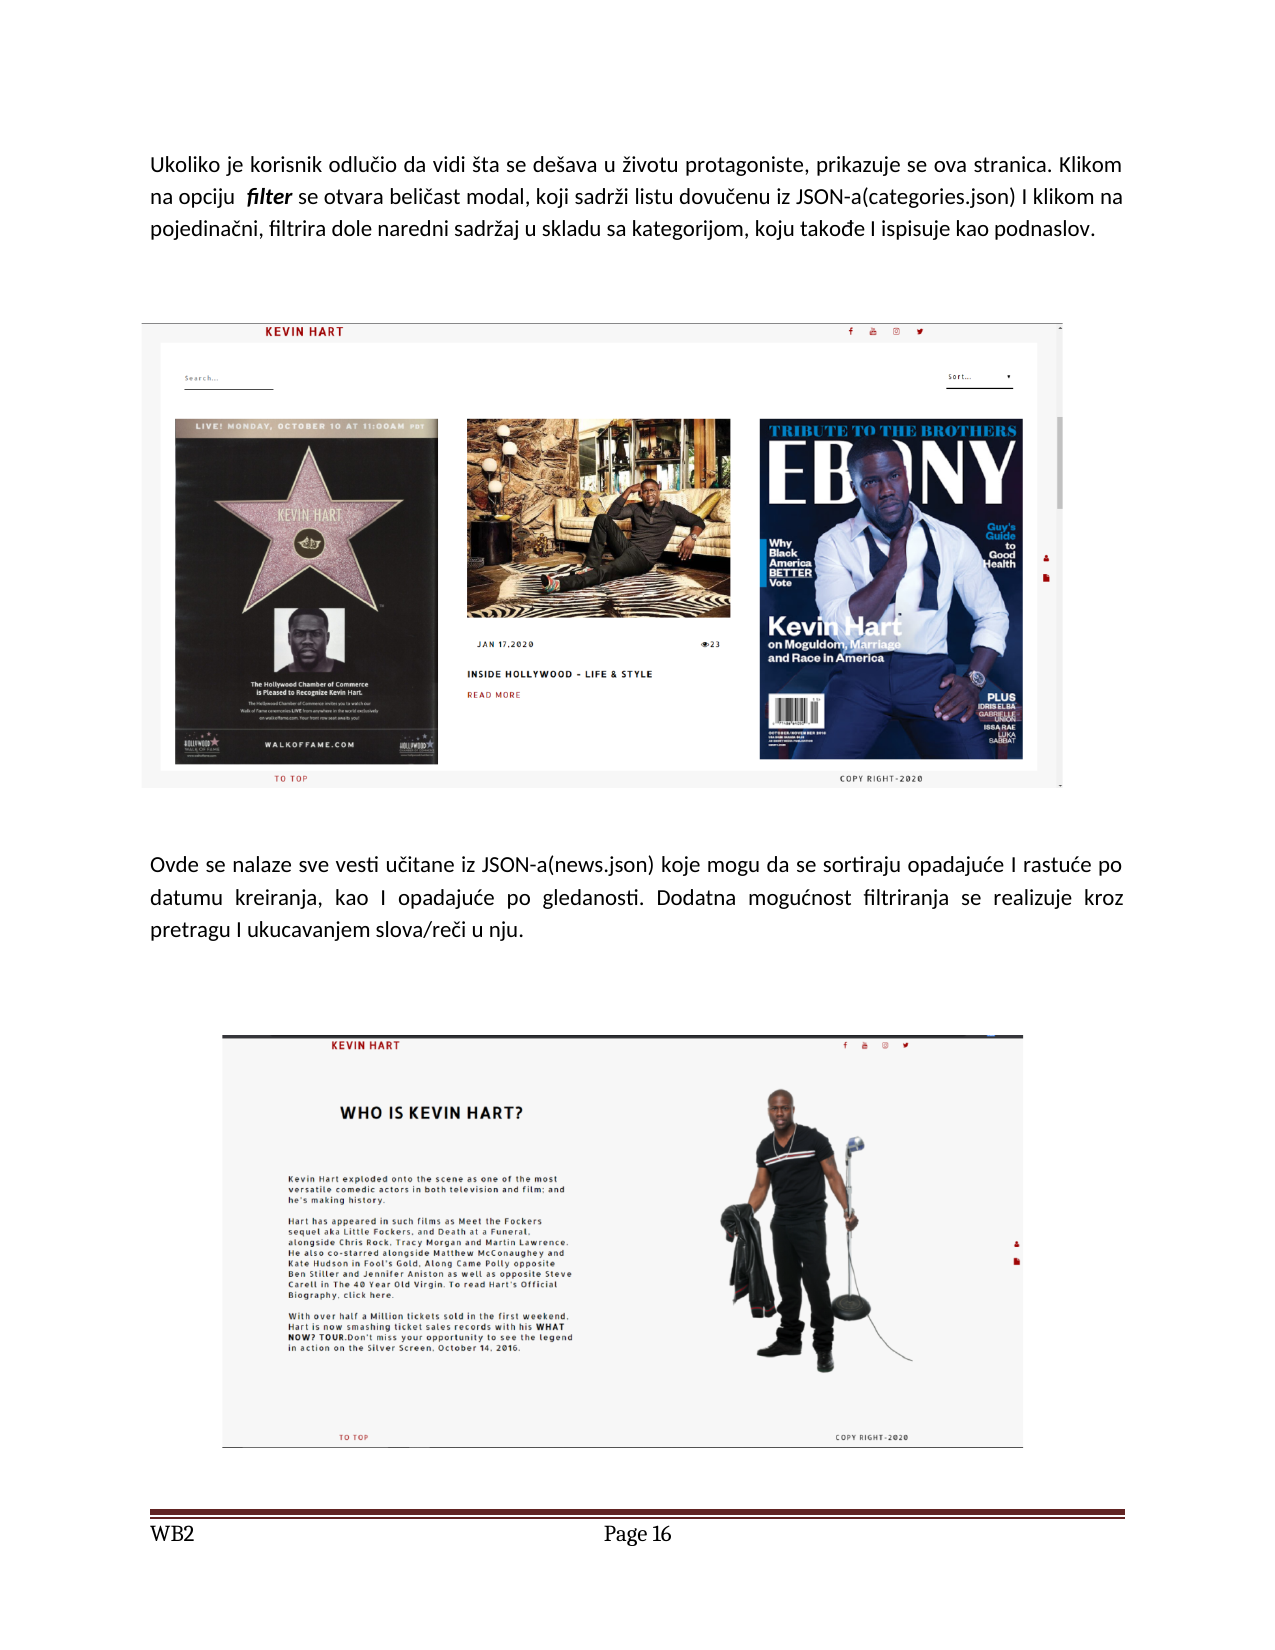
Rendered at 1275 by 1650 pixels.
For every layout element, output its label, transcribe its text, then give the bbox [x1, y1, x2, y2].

text Ovde se nalaze sve vesti učitane iz JSON-a(news.json) koje mogu da se sortiraju opadajuće I rastuće po datumu kreiranja, kao I opadajuće po gledanosti. Dodatna mogućnost filtriranja se realizuje kroz pretragu I ukucavanjem slova/reči u nju. [150, 851, 1125, 943]
text Ukoliko je korisnik odlučio da vidi šta se dešava u životu protagoniste, prikazuje se ova stranica. Klikom na opciju filter se otvara beličast modal, koji sadrži listu dovučenu iz JSON-a(categories.json) I klikom na pojedinačni, filtrira dole naredni sadržaj u skladu sa kategorijom, koju takođe I ispisuje kao podnaslov. [150, 150, 1125, 242]
picture [222, 1035, 1024, 1448]
picture [141, 323, 1063, 788]
